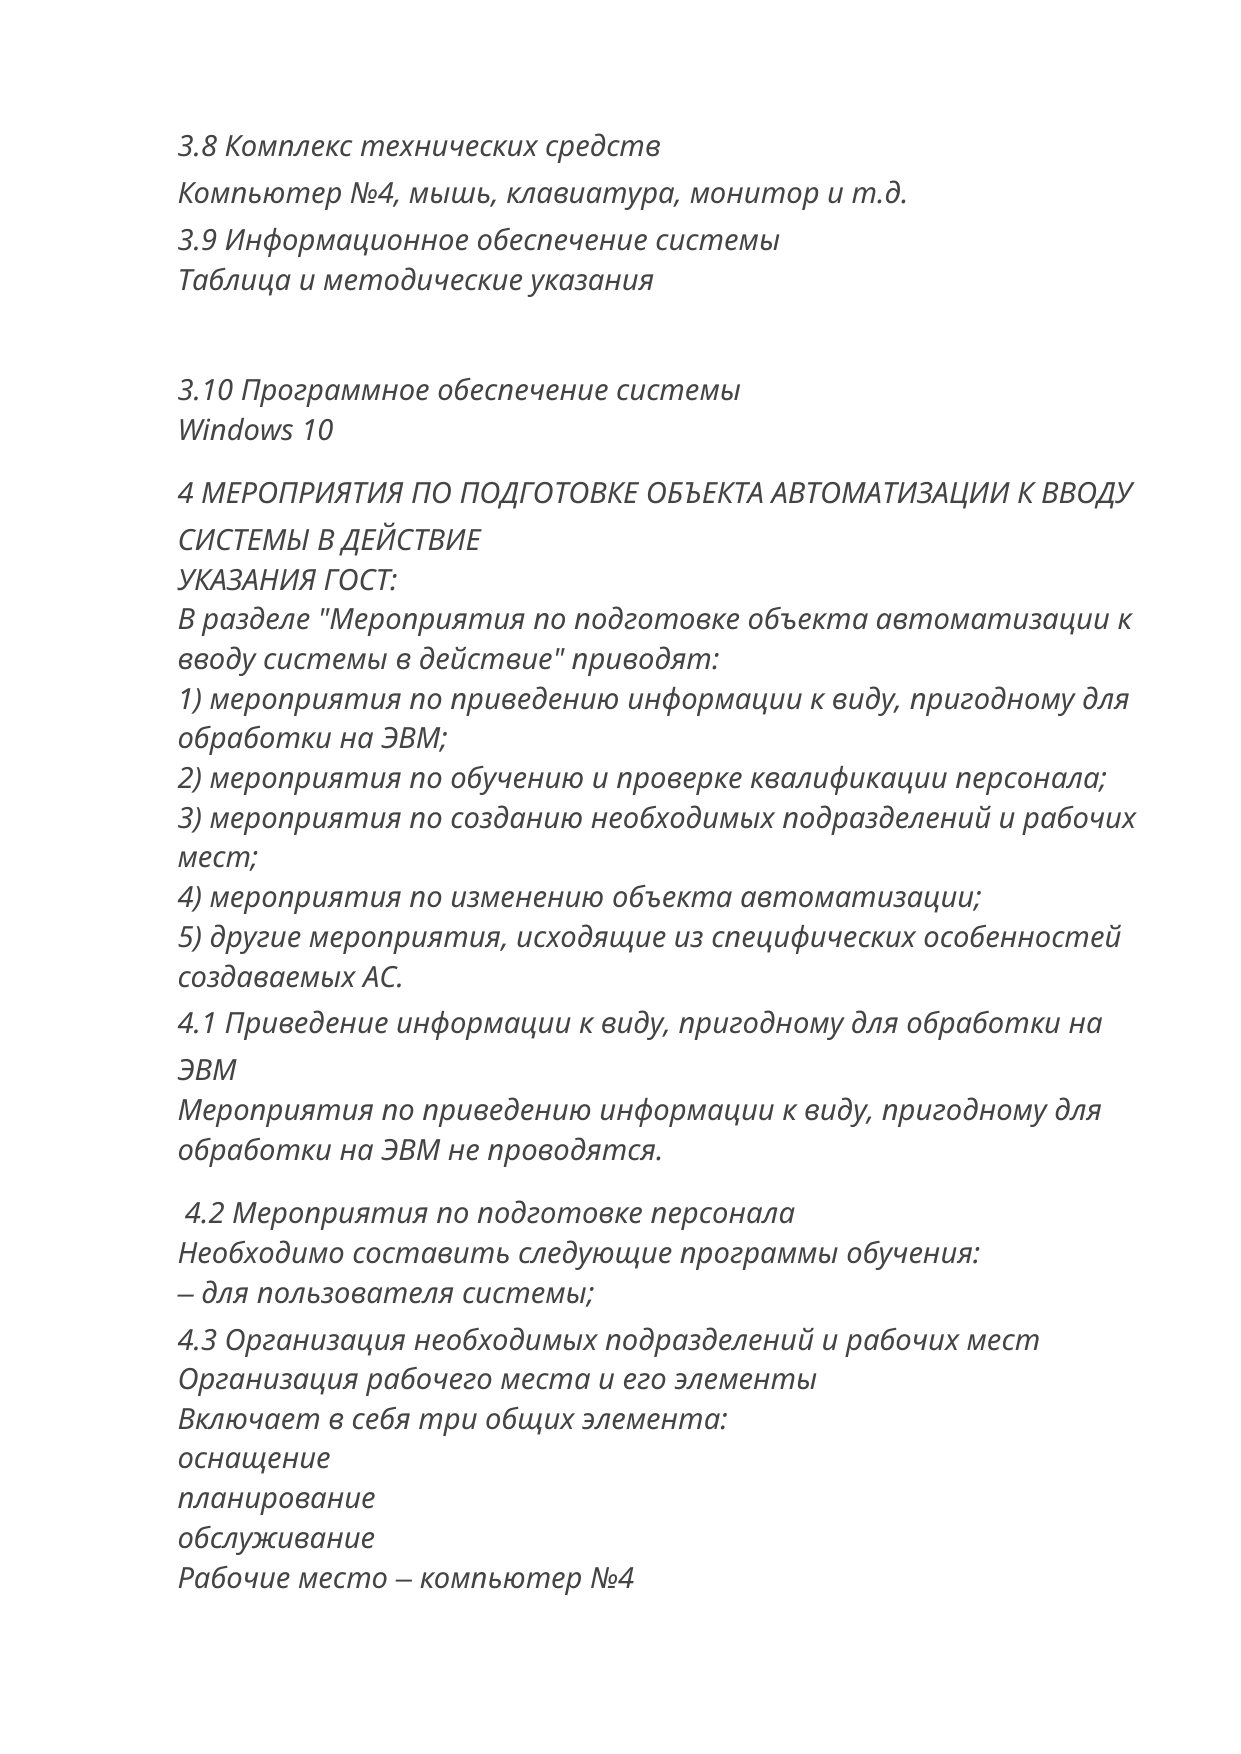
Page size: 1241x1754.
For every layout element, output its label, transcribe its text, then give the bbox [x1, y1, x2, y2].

text УКАЗАНИЯ ГОСТ: В разделе "Мероприятия по подготовке объекта автоматизации к вводу системы в действие" приводят: 1) мероприятия по приведению информации к виду, пригодному для обработки на ЭВМ; 2) мероприятия по обучению и проверке квалификации персонала; 3) мероприятия по созданию необходимых подразделений и рабочих мест; 4) мероприятия по изменению объекта автоматизации; 5) другие мероприятия, исходящие из специфических особенностей создаваемых АС. [177, 559, 1152, 996]
text Мероприятия по приведению информации к виду, пригодному для обработки на ЭВМ не проводятся. [177, 1089, 1152, 1169]
text обслуживание [177, 1517, 1152, 1557]
text Организация рабочего места и его элементы [177, 1358, 1152, 1398]
text 4.1 Приведение информации к виду, пригодному для обработки на ЭВМ [177, 996, 1152, 1089]
text – для пользователя системы; [177, 1272, 1152, 1312]
text Компьютер №4, мышь, клавиатура, монитор и т.д. [177, 165, 1152, 212]
text Таблица и методические указания [177, 259, 1152, 298]
text планирование [177, 1477, 1152, 1517]
text 4.3 Организация необходимых подразделений и рабочих мест [177, 1312, 1152, 1358]
text Необходимо составить следующие программы обучения: [177, 1232, 1152, 1272]
text Windows 10 [177, 409, 1152, 448]
text 4.2 Мероприятия по подготовке персонала [177, 1185, 1152, 1232]
text 3.8 Комплекс технических средств [177, 118, 1152, 165]
text Включает в себя три общих элемента: [177, 1398, 1152, 1438]
text Рабочие место – компьютер №4 [177, 1557, 1152, 1597]
text 4 МЕРОПРИЯТИЯ ПО ПОДГОТОВКЕ ОБЪЕКТА АВТОМАТИЗАЦИИ К ВВОДУ СИСТЕМЫ В ДЕЙСТВИЕ [177, 465, 1152, 559]
text 3.9 Информационное обеспечение системы [177, 212, 1152, 259]
text оснащение [177, 1438, 1152, 1477]
text 3.10 Программное обеспечение системы [177, 362, 1152, 409]
